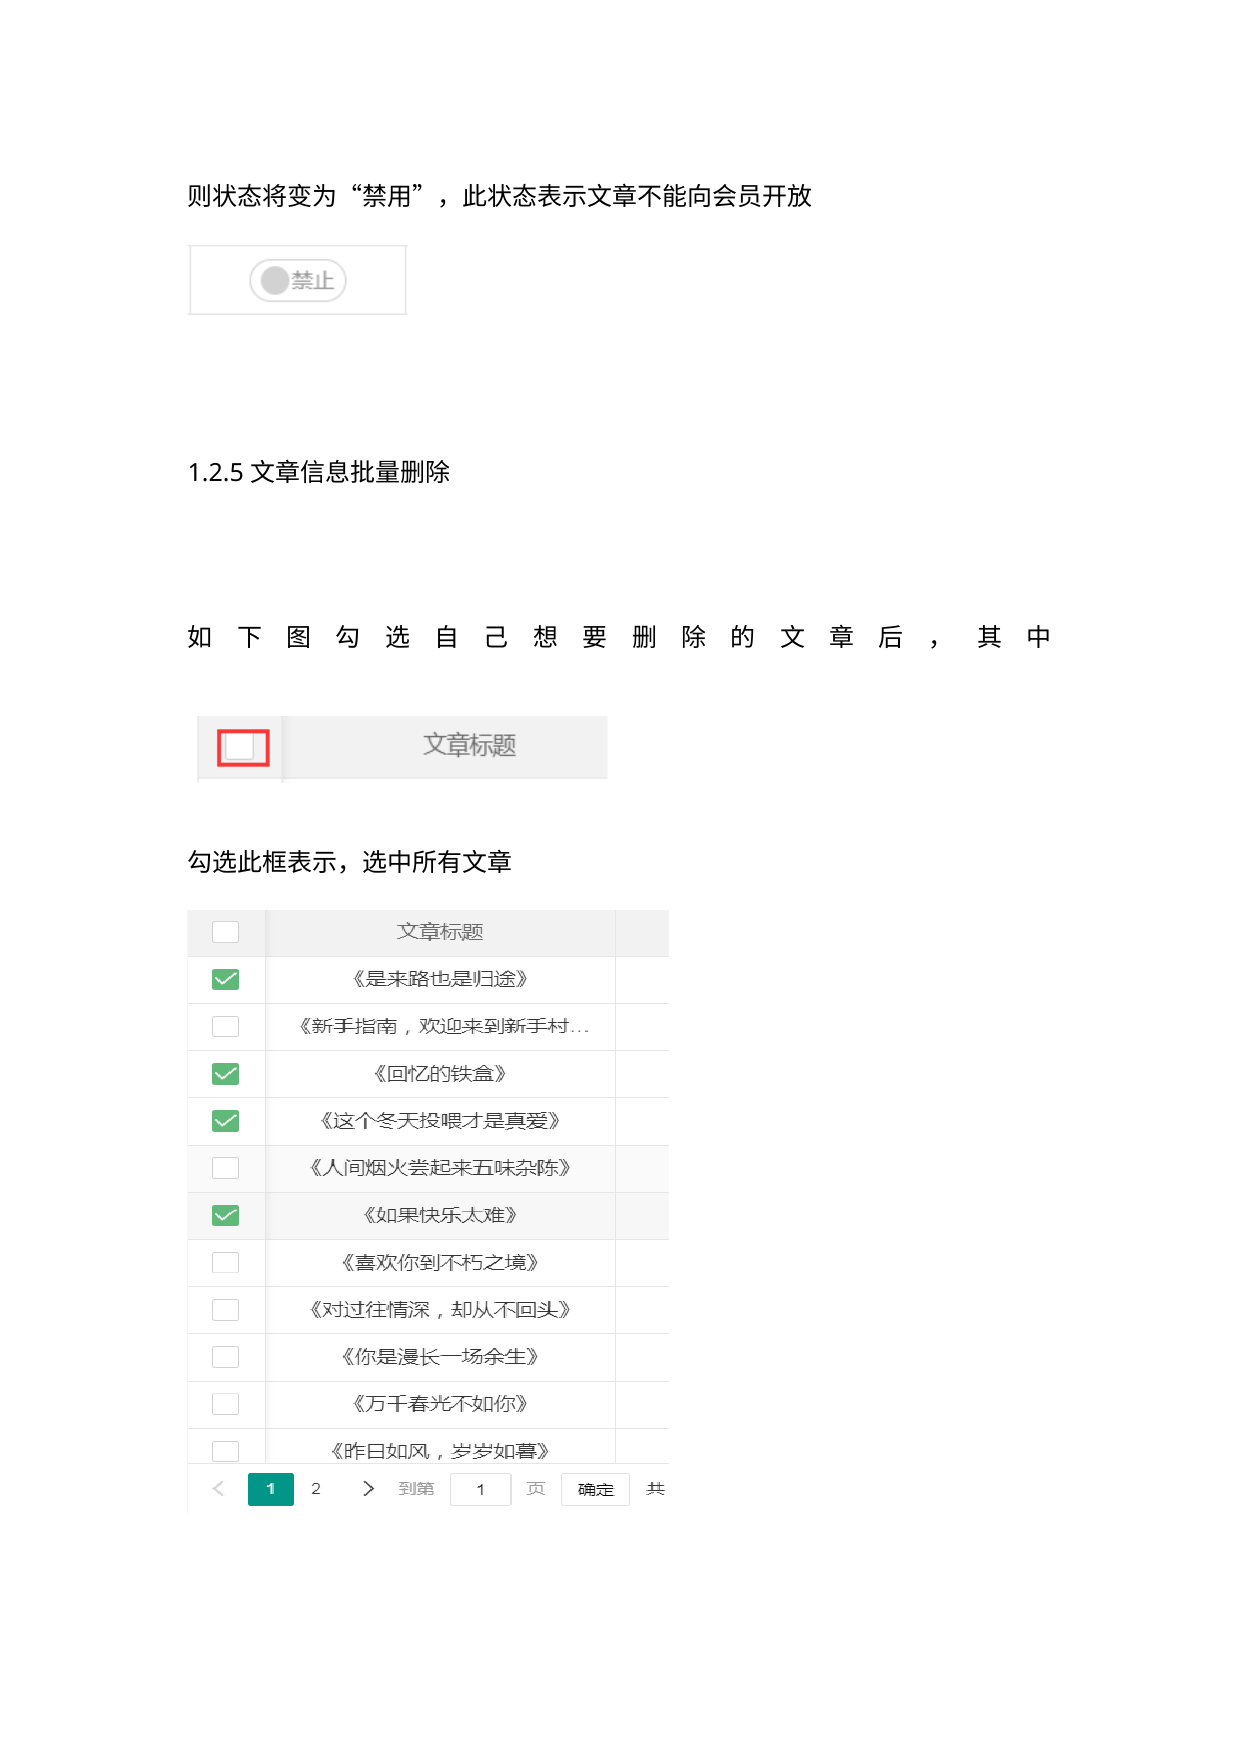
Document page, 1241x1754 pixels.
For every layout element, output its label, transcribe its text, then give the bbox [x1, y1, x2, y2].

picture [187, 245, 408, 315]
picture [187, 716, 608, 783]
text 如下图勾选自己想要删除的文章后，其中 [187, 603, 1053, 814]
text 则状态将变为“禁用”，此状态表示文章不能向会员开放 [187, 162, 1053, 227]
picture [187, 910, 669, 1514]
text 1.2.5 文章信息批量删除 [187, 438, 1053, 503]
text 勾选此框表示，选中所有文章 [187, 828, 1053, 893]
